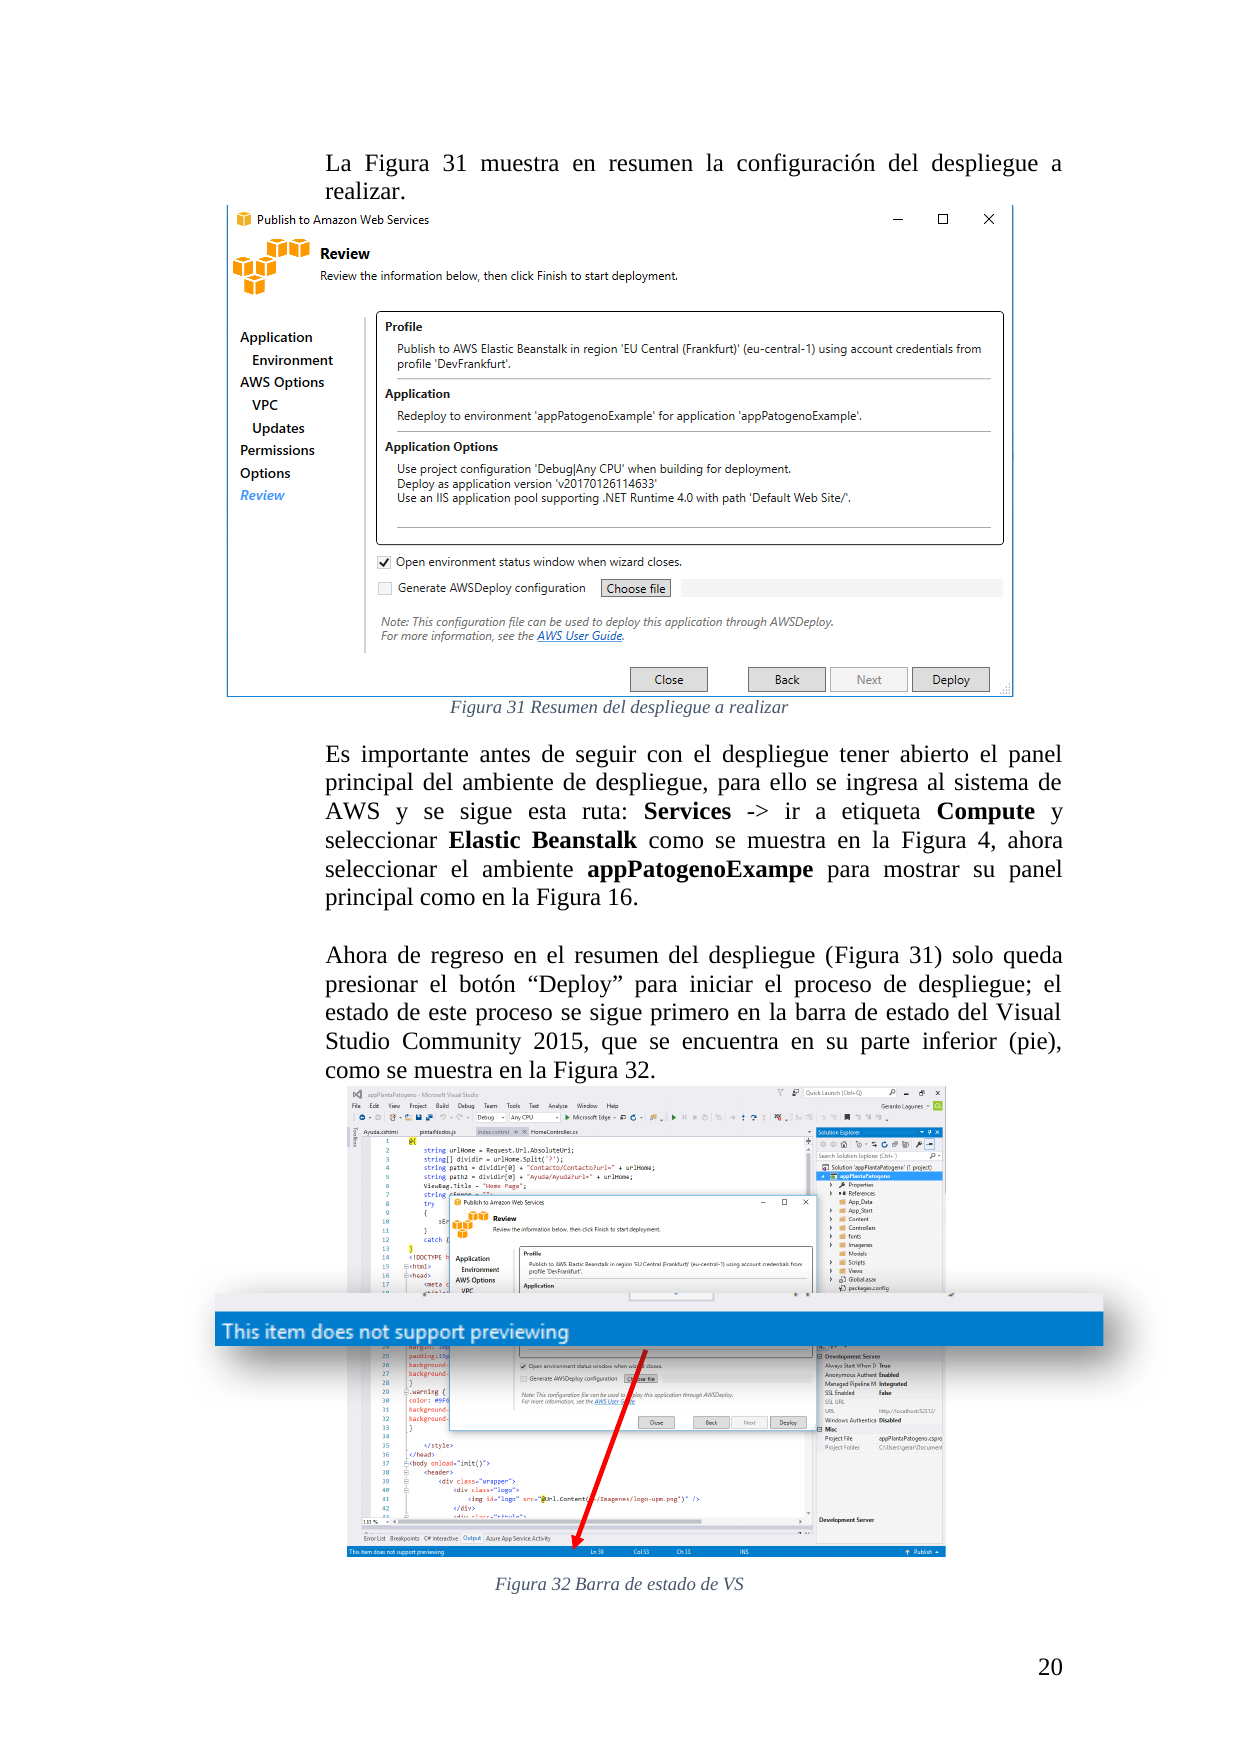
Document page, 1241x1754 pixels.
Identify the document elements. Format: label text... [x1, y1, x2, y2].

text La Figura 31 muestra en resumen la configuración del despliegue a realizar. [325, 148, 1063, 205]
picture [347, 1363, 946, 1557]
text Es importante antes de seguir con el despliegue tener abierto el panel principal del ambiente de despliegue, para ello se ingresa al sistema de AWS y se sigue esta ruta: Services -> ir a etiqueta Compute y seleccionar Elastic Beanstalk como se muestra en la Figura 4, ahora seleccionar el ambiente appPatogenoExampe para mostrar su panel principal como en la Figura 16. [325, 739, 1063, 911]
picture [215, 1086, 1104, 1346]
picture [226, 205, 1014, 697]
text Ahora de regreso en el resumen del despliegue (Figura 31) solo queda presionar el botón “Deploy” para iniciar el proceso de despliegue; el estado de este proceso se sigue primero en la barra de estado del Visual Studio Community 2015, que se encuentra en su parte inferior (pie), como se muestra en la Figura 32. [325, 940, 1063, 1084]
